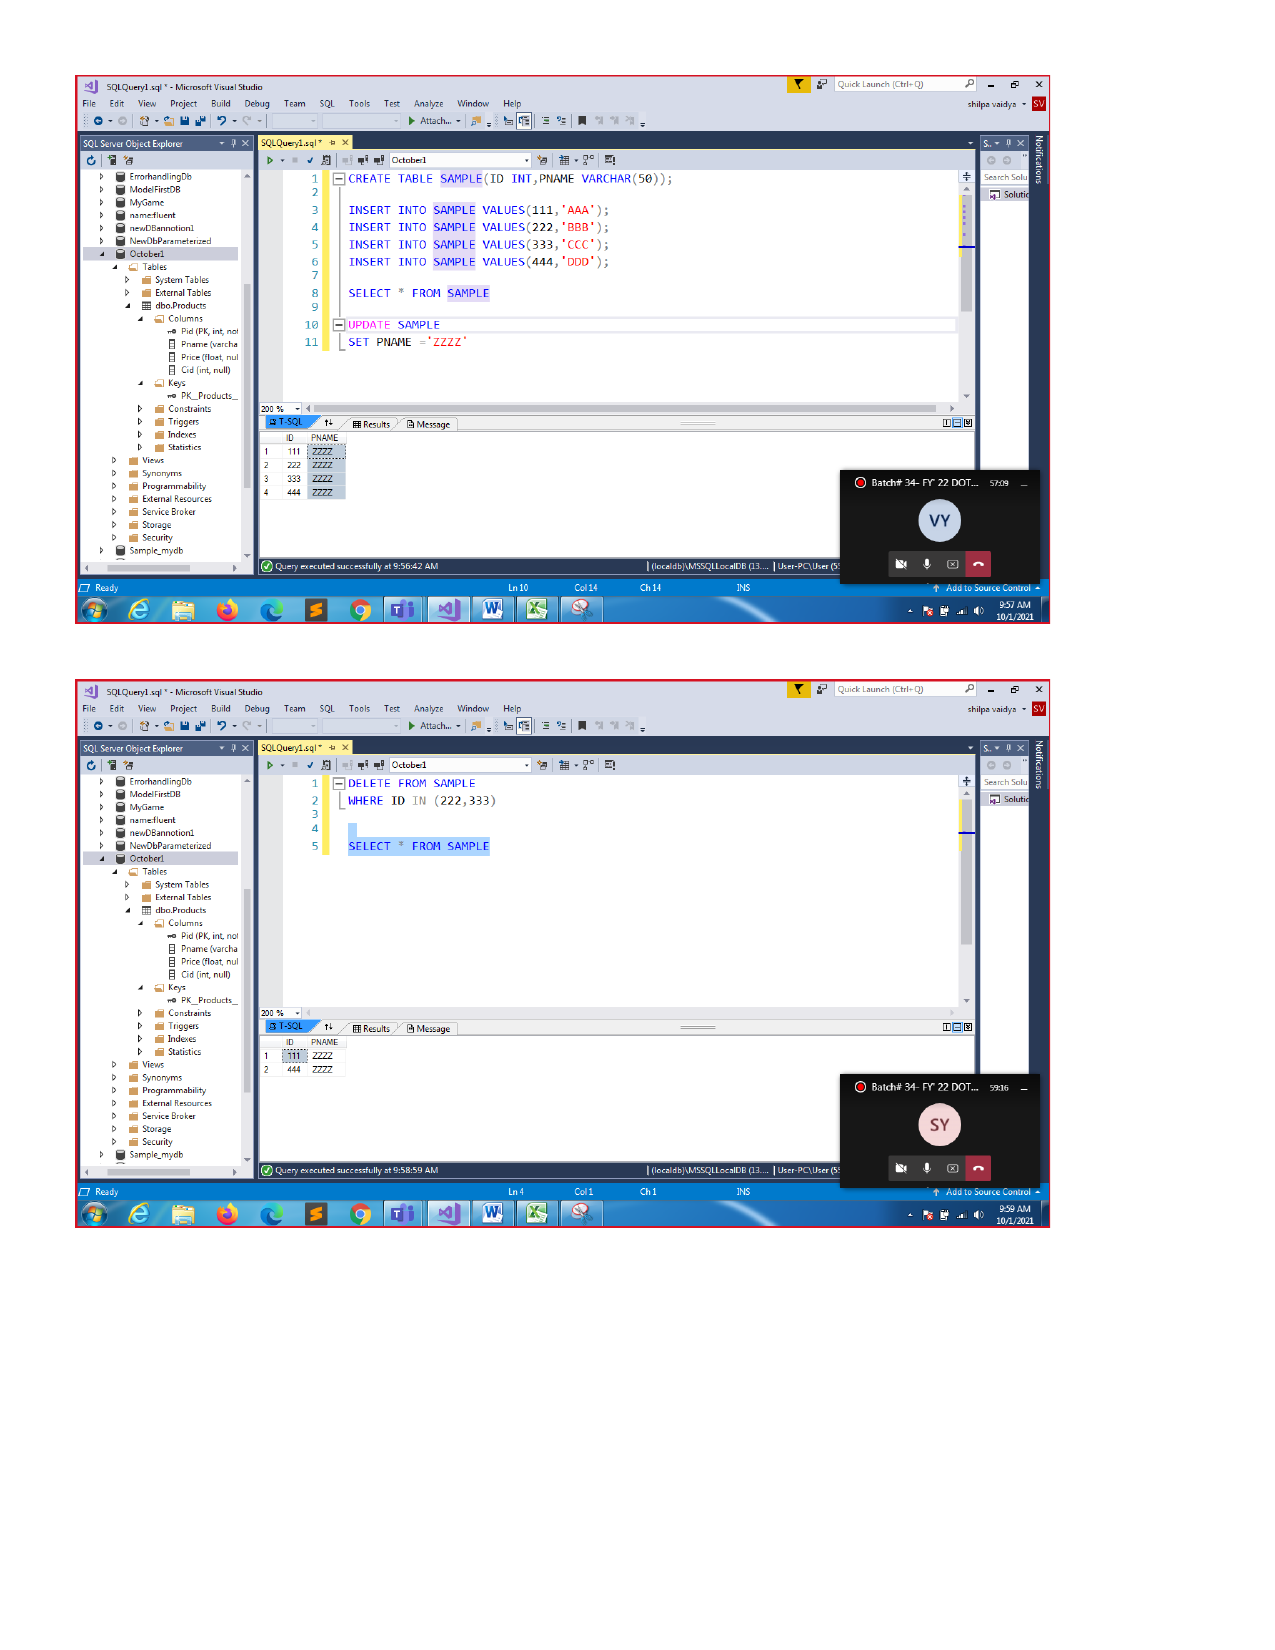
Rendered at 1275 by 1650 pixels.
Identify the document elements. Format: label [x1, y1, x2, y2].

picture [75, 679, 1050, 1228]
picture [75, 75, 1050, 624]
